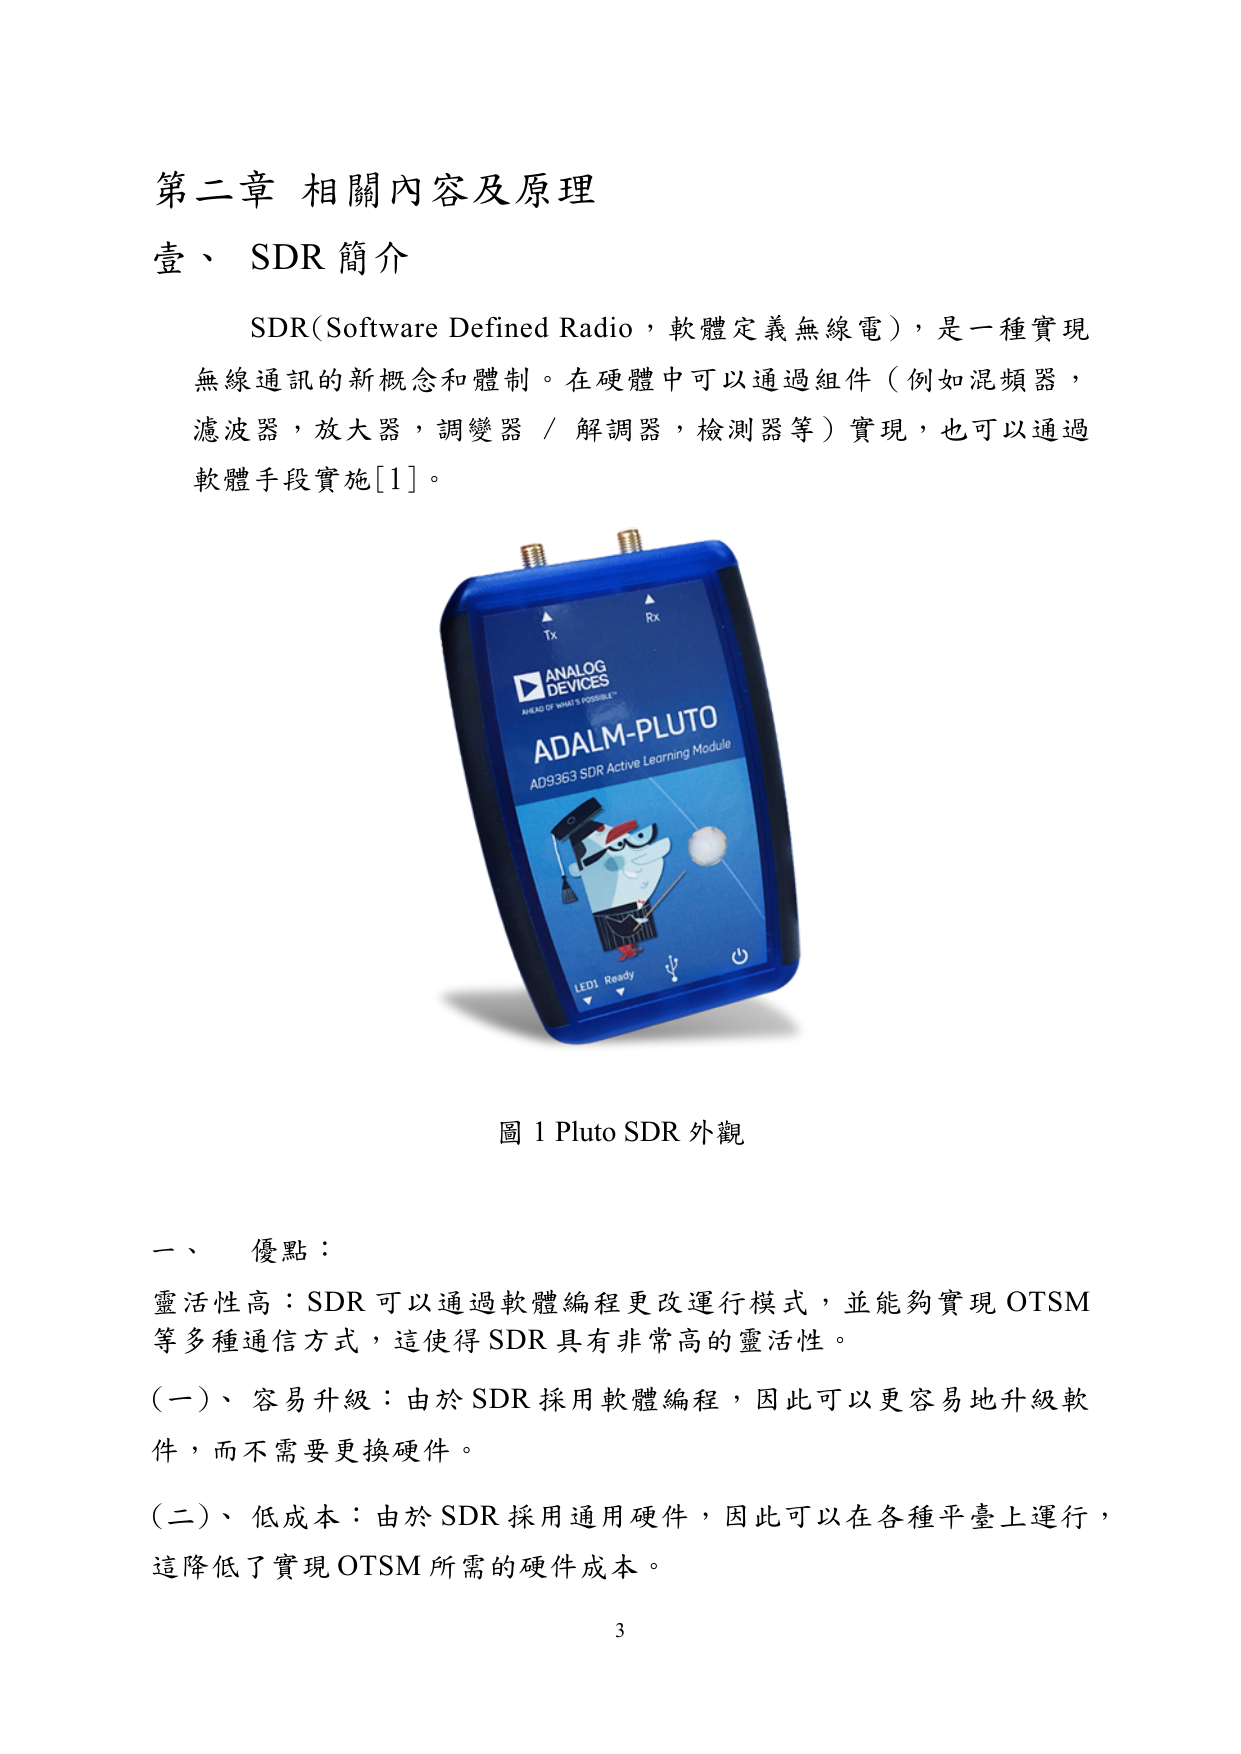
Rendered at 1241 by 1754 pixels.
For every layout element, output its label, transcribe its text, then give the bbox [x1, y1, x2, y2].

list SDR簡介 [150, 227, 1090, 277]
list 相關內容及原理 [150, 161, 1090, 211]
list 優點： [150, 1215, 1090, 1265]
text SDR(Software Defined Radio，軟體定義無線電)，是一種實現無線通訊的新概念和體制。在硬體中可以通過組件（例如混頻器，濾波器，放大器，調變器 / 解調器，檢測器等）實現，也可以通過軟體手段實施[1]。 [192, 294, 1090, 494]
picture [235, 511, 1005, 1071]
list 容易升級：由於SDR採用軟體編程，因此可以更容易地升級軟件，而不需要更換硬件。 [150, 1365, 1090, 1465]
list 靈活性高：SDR可以通過軟體編程更改運行模式，並能夠實現OTSM等多種通信方式，這使得SDR具有非常高的靈活性。 [150, 1282, 1090, 1357]
list 低成本：由於SDR採用通用硬件，因此可以在各種平臺上運行，這降低了實現OTSM所需的硬件成本。 [150, 1482, 1090, 1582]
